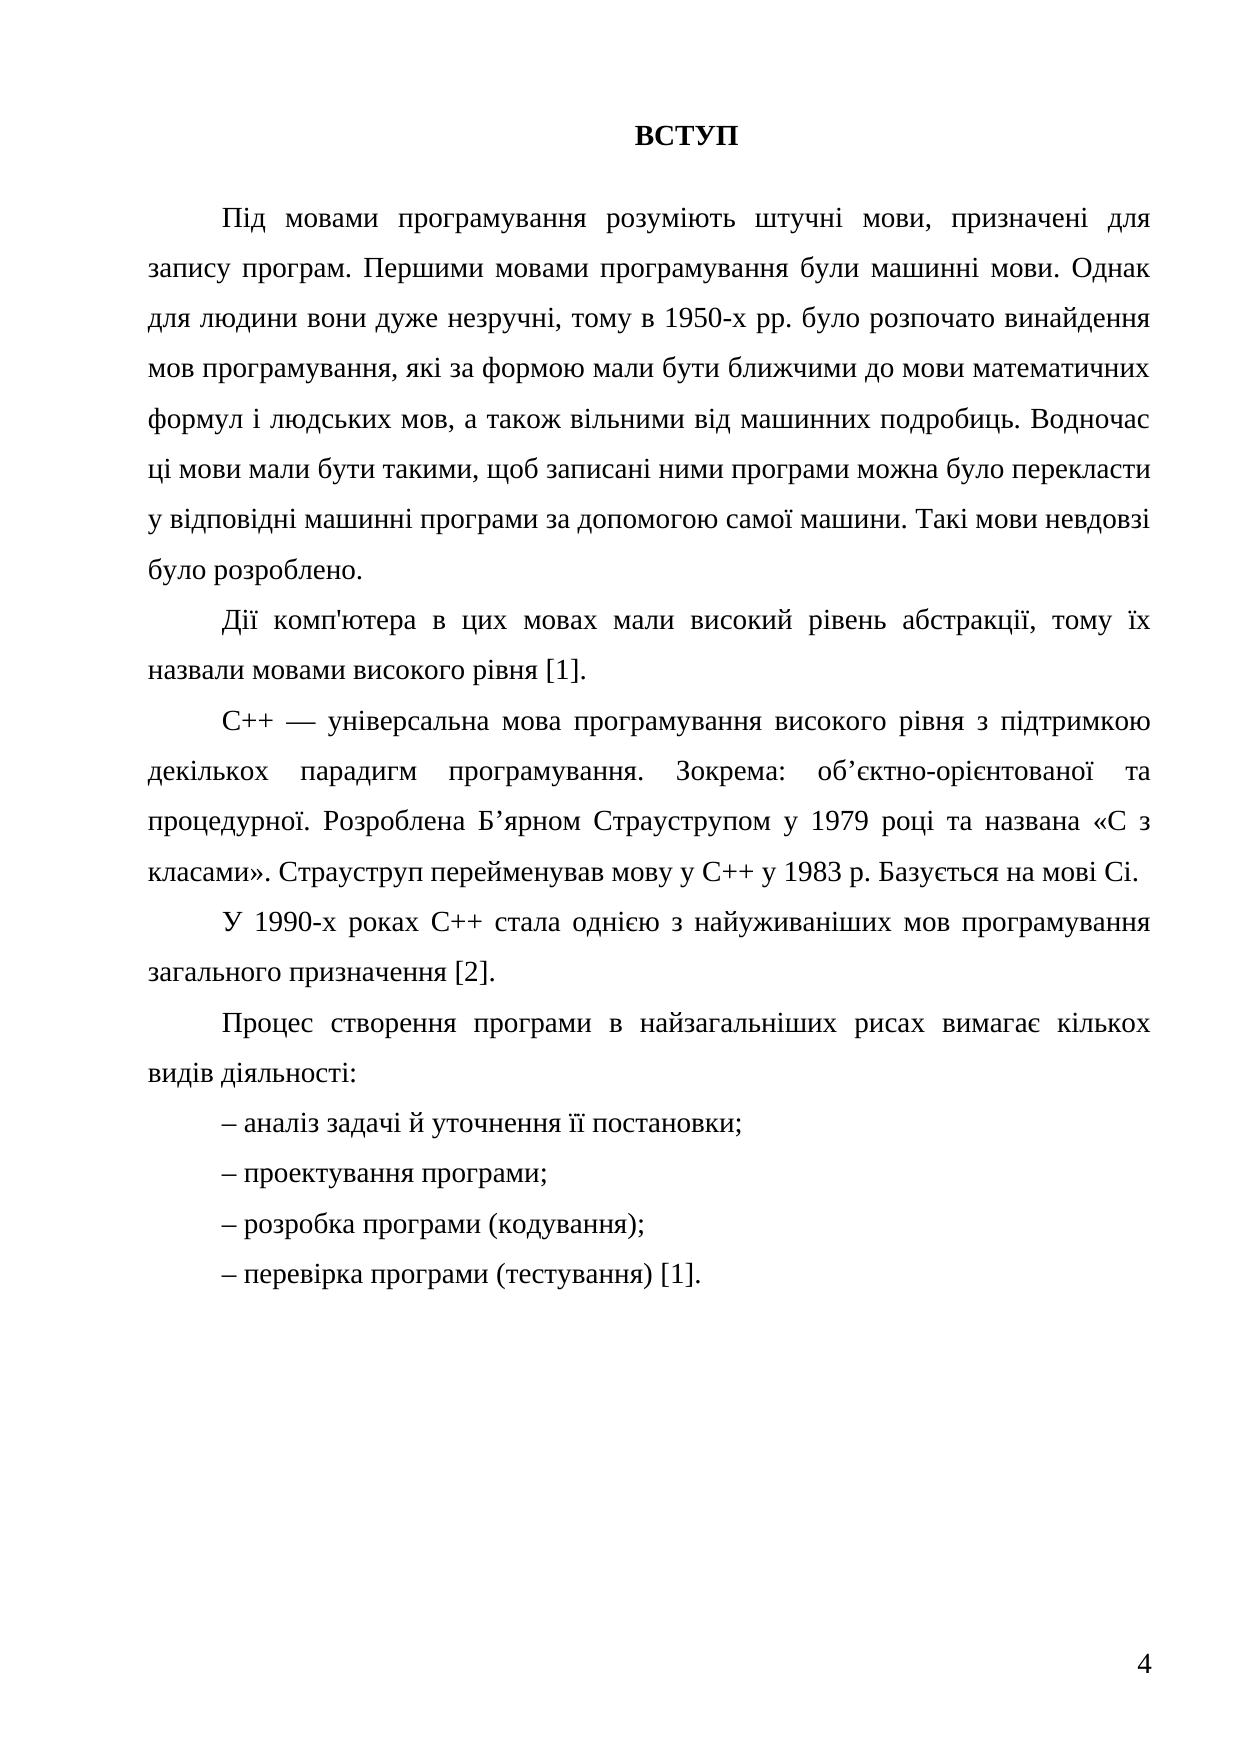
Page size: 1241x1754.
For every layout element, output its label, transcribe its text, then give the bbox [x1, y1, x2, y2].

text C++ — універсальна мова програмування високого рівня з підтримкою декількох парадигм програмування. Зокрема: об’єктно-орієнтованої та процедурної. Розроблена Б’ярном Страуструпом у 1979 році та названа «С з класами». Страуструп перейменував мову у C++ у 1983 р. Базується на мові Сі. [148, 703, 1152, 887]
text – розробка програми (кодування); [148, 1206, 1152, 1239]
subtitle Вступ [148, 118, 1152, 152]
text Процес створення програми в найзагальніших рисах вимагає кількох видів діяльності: [148, 1005, 1152, 1088]
text Дії комп'ютера в цих мовах мали високий рівень абстракції, тому їх назвали мовами високого рівня [1]. [148, 602, 1152, 686]
text – перевірка програми (тестування) [1]. [148, 1256, 1152, 1290]
text – аналіз задачі й уточнення її постановки; [148, 1105, 1152, 1139]
text – проектування програми; [148, 1156, 1152, 1189]
text Під мовами програмування розуміють штучні мови, призначені для запису програм. Першими мовами програмування були машинні мови. Однак для людини вони дуже незручні, тому в 1950-х рр. було розпочато винайдення мов програмування, які за формою мали бути ближчими до мови математичних формул і людських мов, а також вільними від машинних подробиць. Водночас ці мови мали бути такими, щоб записані ними програми можна було перекласти у відповідні машинні програми за допомогою самої машини. Такі мови невдовзі було розроблено. [148, 200, 1152, 585]
text У 1990-х роках С++ стала однією з найуживаніших мов програмування загального призначення [2]. [148, 904, 1152, 988]
